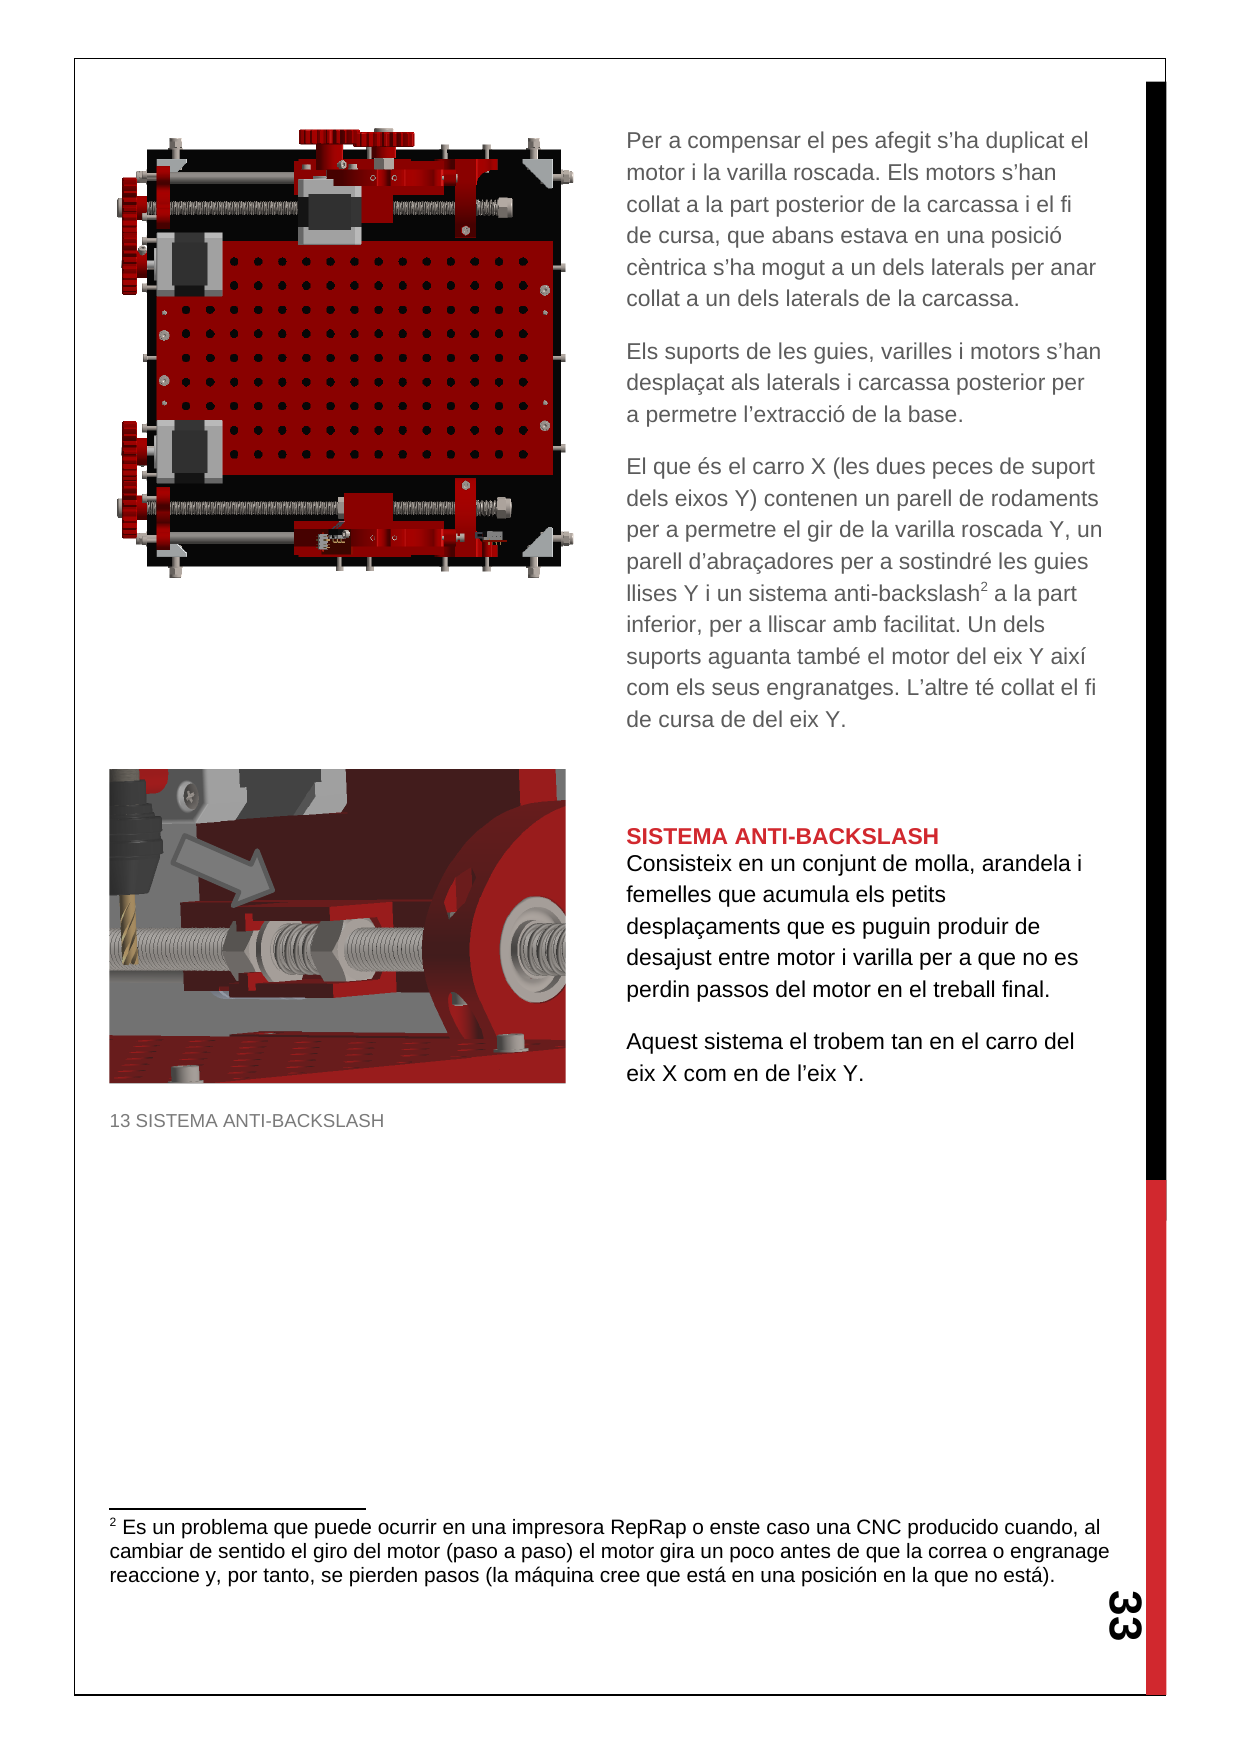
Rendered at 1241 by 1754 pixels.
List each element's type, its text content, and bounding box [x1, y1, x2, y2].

picture [109, 769, 566, 1084]
text 13 Sistema anti-backslash [109, 1109, 1131, 1131]
picture [109, 119, 576, 582]
